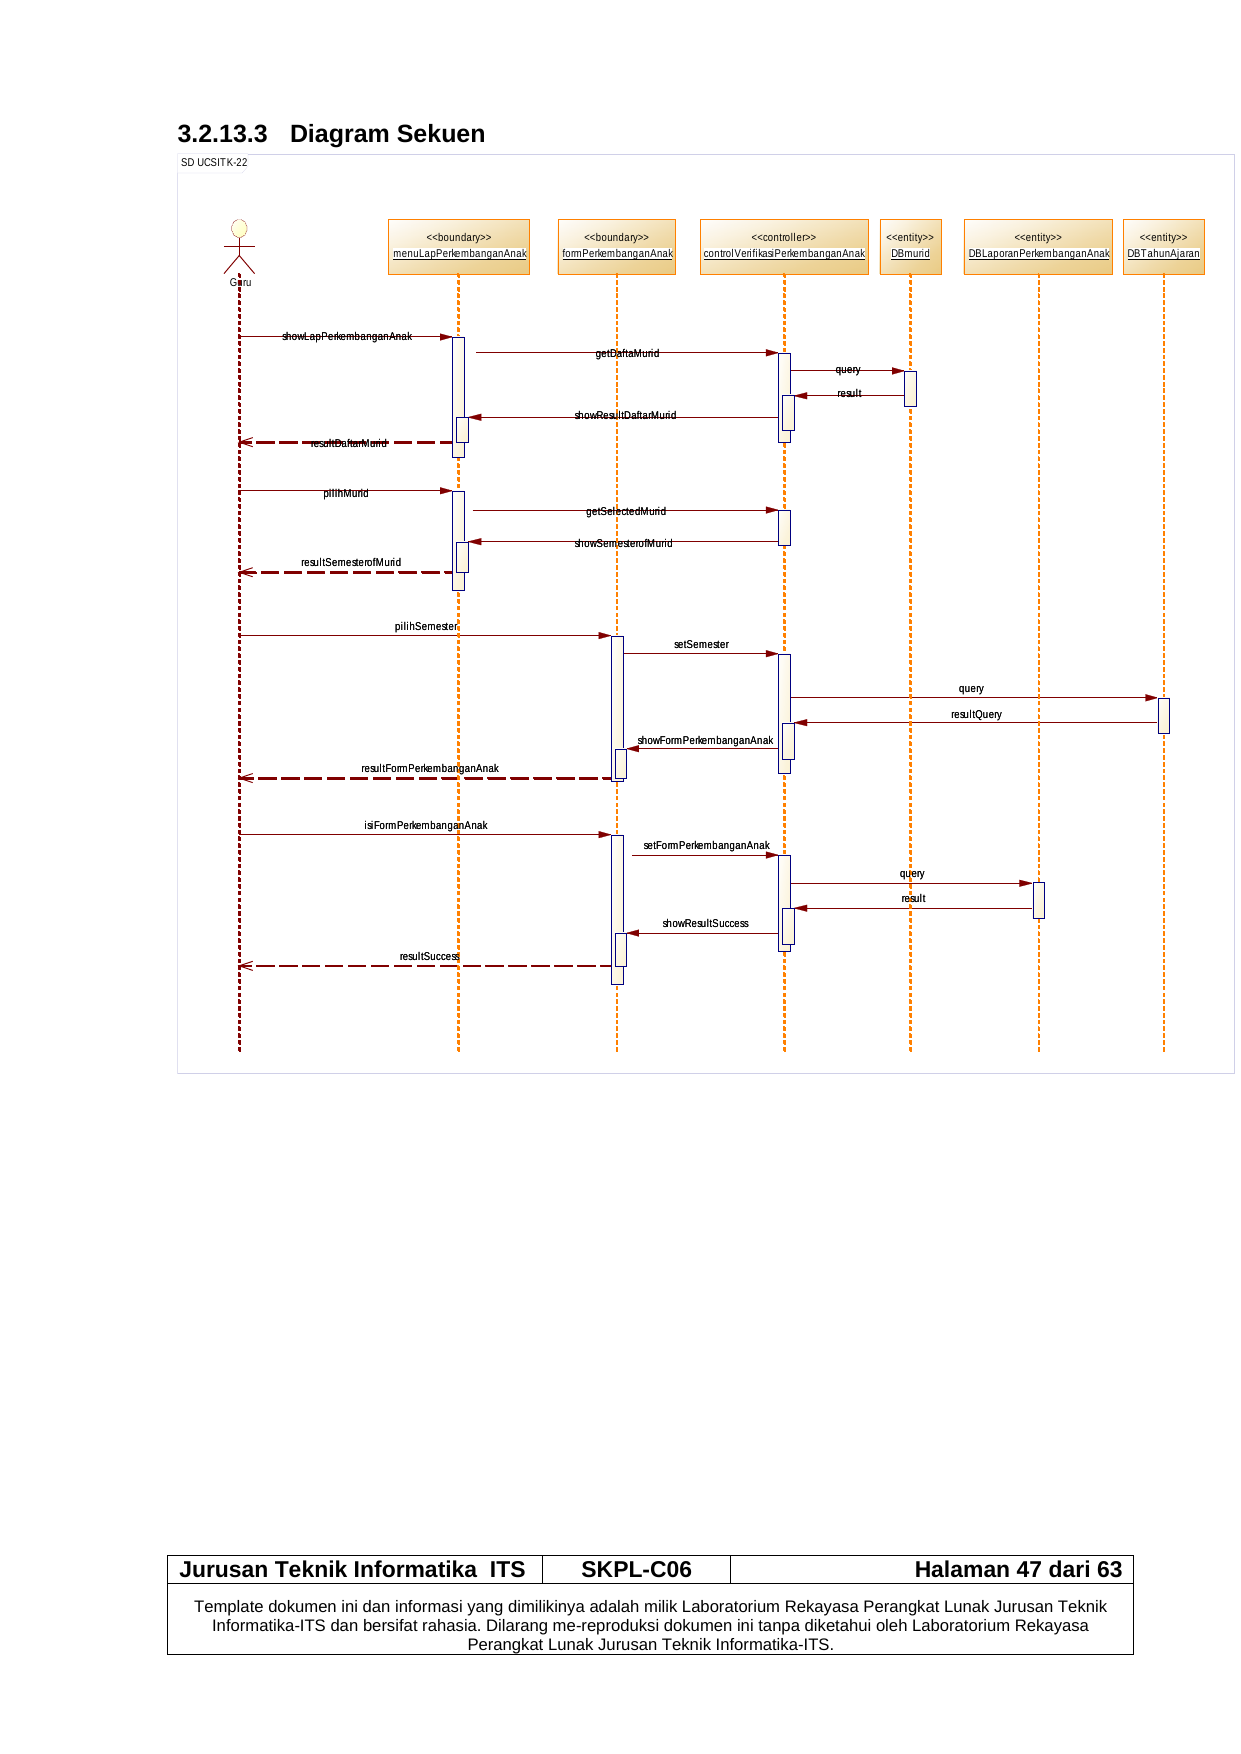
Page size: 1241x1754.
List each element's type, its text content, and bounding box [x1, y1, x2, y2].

subtitle Diagram Sekuen [177, 119, 1121, 147]
